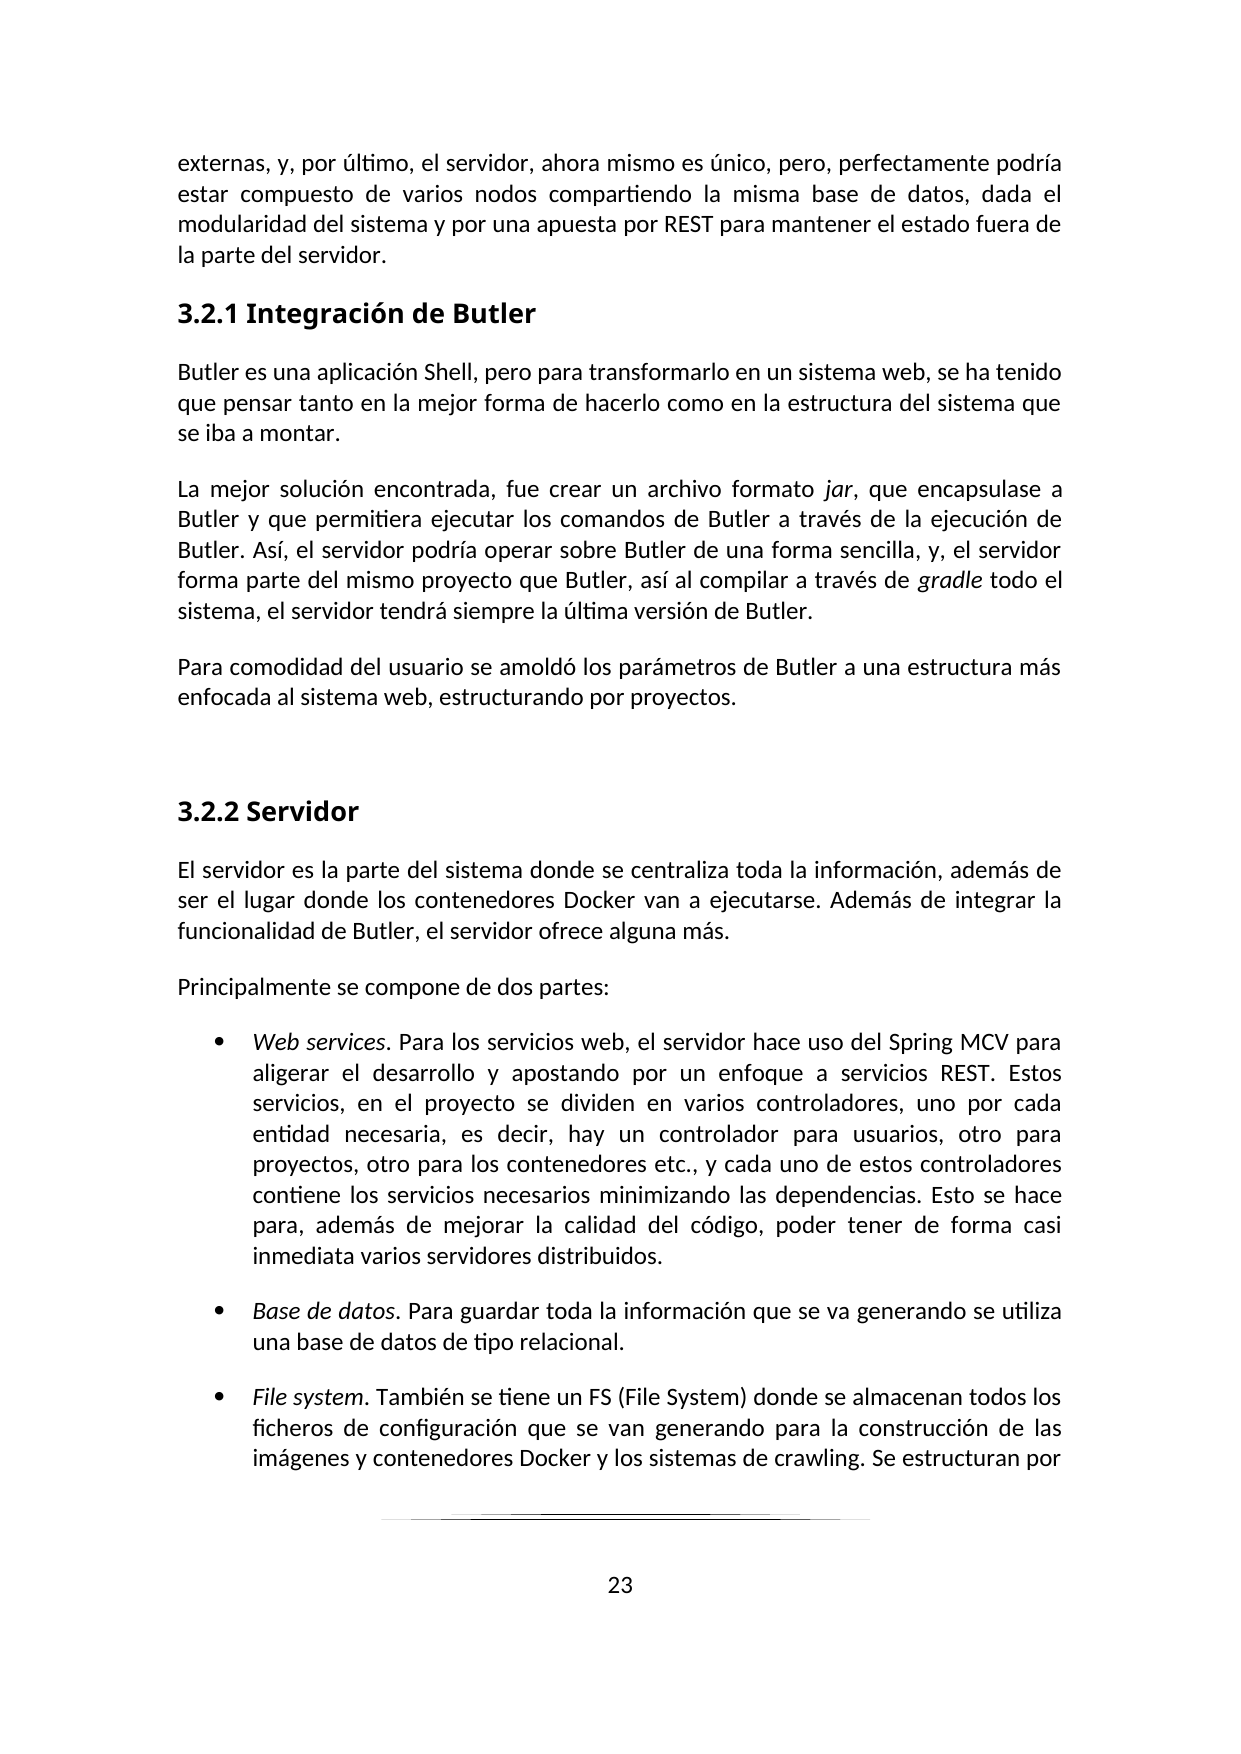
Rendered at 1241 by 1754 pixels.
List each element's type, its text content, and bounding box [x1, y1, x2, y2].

list Web services. Para los servicios web, el servidor hace uso del Spring MCV para aligerar el desarrollo y apostando por un enfoque a servicios REST. Estos servicios, en el proyecto se dividen en varios controladores, uno por cada entidad necesaria, es decir, hay un controlador para usuarios, otro para proyectos, otro para los contenedores etc., y cada uno de estos controladores contiene los servicios necesarios minimizando las dependencias. Esto se hace para, además de mejorar la calidad del código, poder tener de forma casi inmediata varios servidores distribuidos. [215, 1026, 1063, 1270]
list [215, 1381, 1063, 1473]
text La mejor solución encontrada, fue crear un archivo formato jar, que encapsulase a Butler y que permitiera ejecutar los comandos de Butler a través de la ejecución de Butler. Así, el servidor podría operar sobre Butler de una forma sencilla, y, el servidor forma parte del mismo proyecto que Butler, así al compilar a través de gradle todo el sistema, el servidor tendrá siempre la última versión de Butler. [177, 473, 1063, 626]
text Principalmente se compone de dos partes: [177, 971, 1063, 1001]
subtitle 3.2.1 Integración de Butler [177, 295, 1063, 332]
text Para comodidad del usuario se amoldó los parámetros de Butler a una estructura más enfocada al sistema web, estructurando por proyectos. [177, 651, 1063, 712]
list Base de datos. Para guardar toda la información que se va generando se utiliza una base de datos de tipo relacional. [215, 1295, 1063, 1356]
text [177, 148, 1063, 270]
subtitle 3.2.2 Servidor [177, 792, 1063, 829]
text El servidor es la parte del sistema donde se centraliza toda la información, además de ser el lugar donde los contenedores Docker van a ejecutarse. Además de integrar la funcionalidad de Butler, el servidor ofrece alguna más. [177, 854, 1063, 946]
text Butler es una aplicación Shell, pero para transformarlo en un sistema web, se ha tenido que pensar tanto en la mejor forma de hacerlo como en la estructura del sistema que se iba a montar. [177, 357, 1063, 448]
